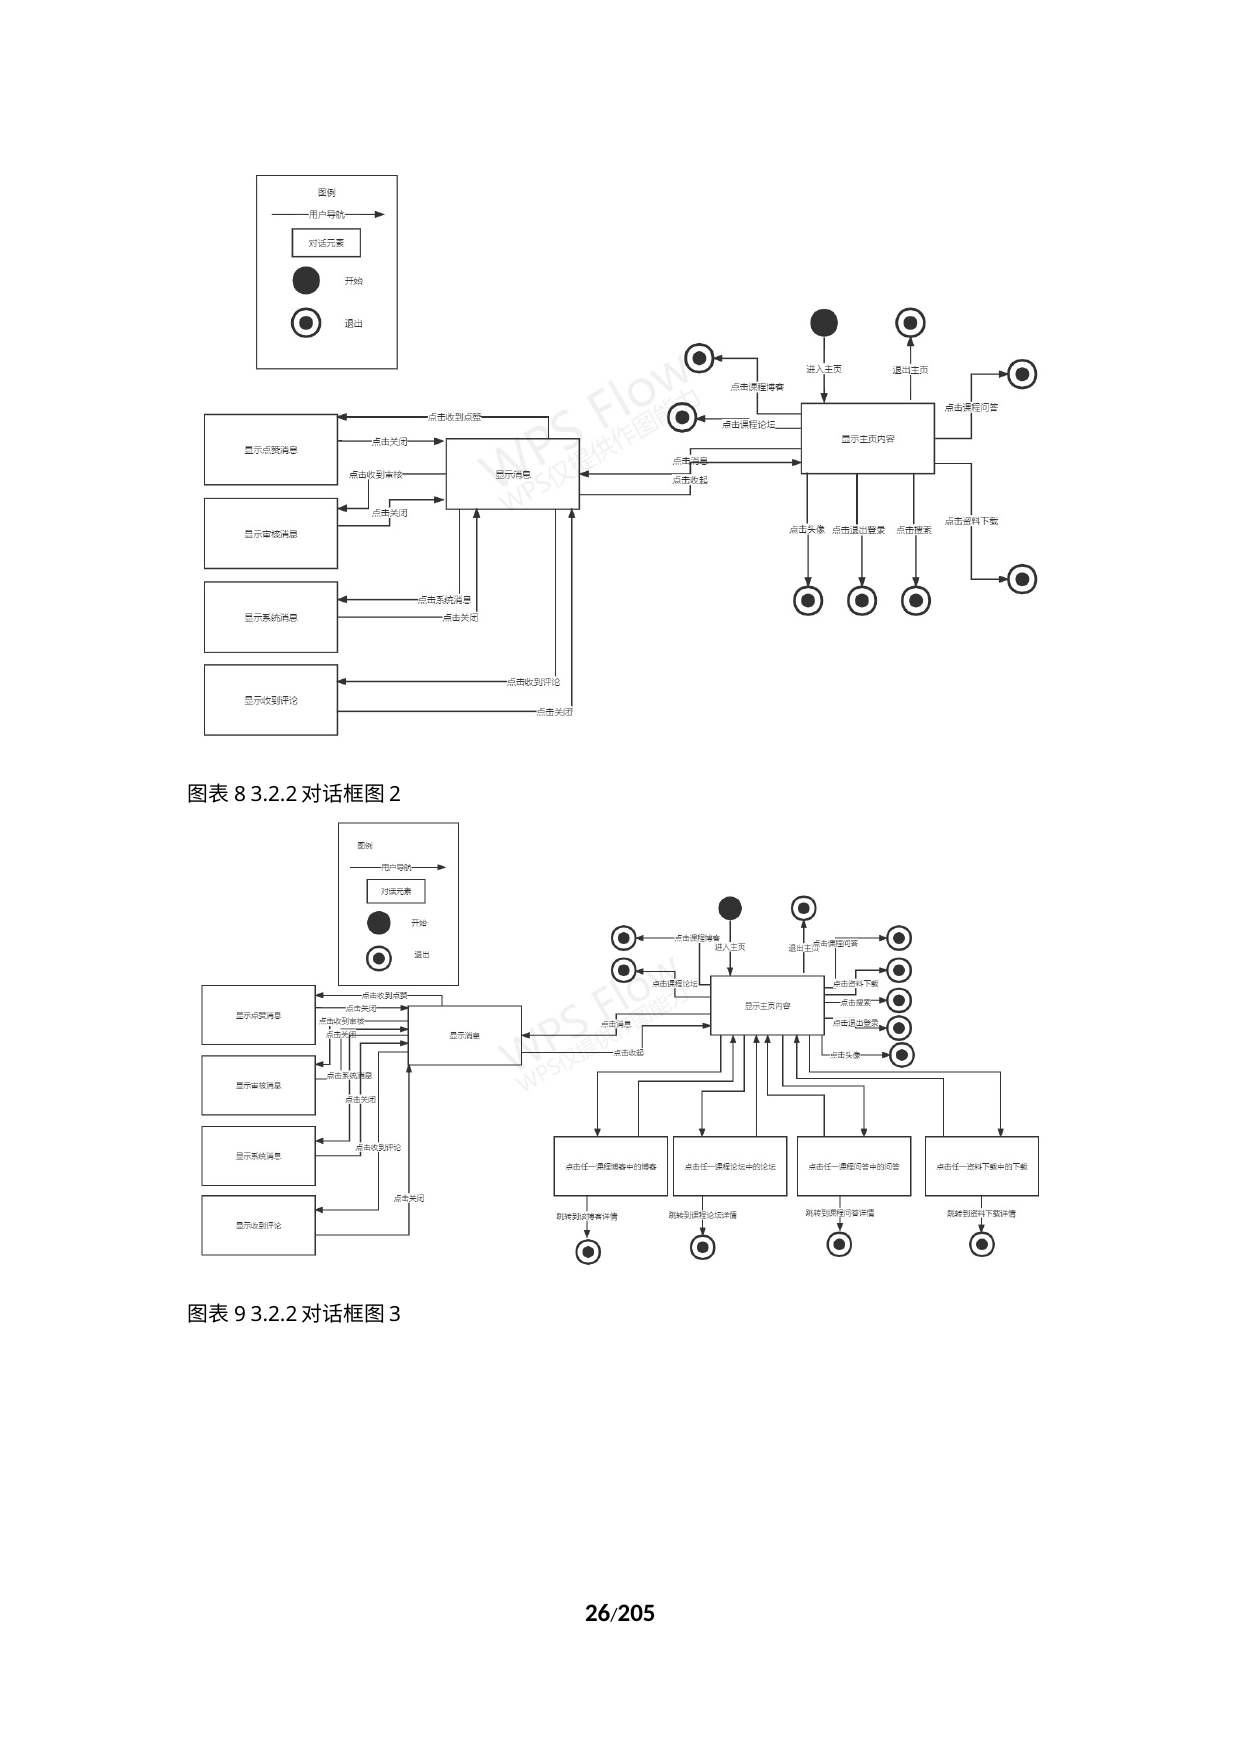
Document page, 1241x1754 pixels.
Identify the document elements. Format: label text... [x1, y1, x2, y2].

picture [187, 808, 1053, 1278]
text 图表 8 3.2.2对话框图2 [187, 776, 1053, 808]
text 图表 9 3.2.2对话框图3 [187, 1296, 1053, 1328]
picture [187, 158, 1053, 752]
